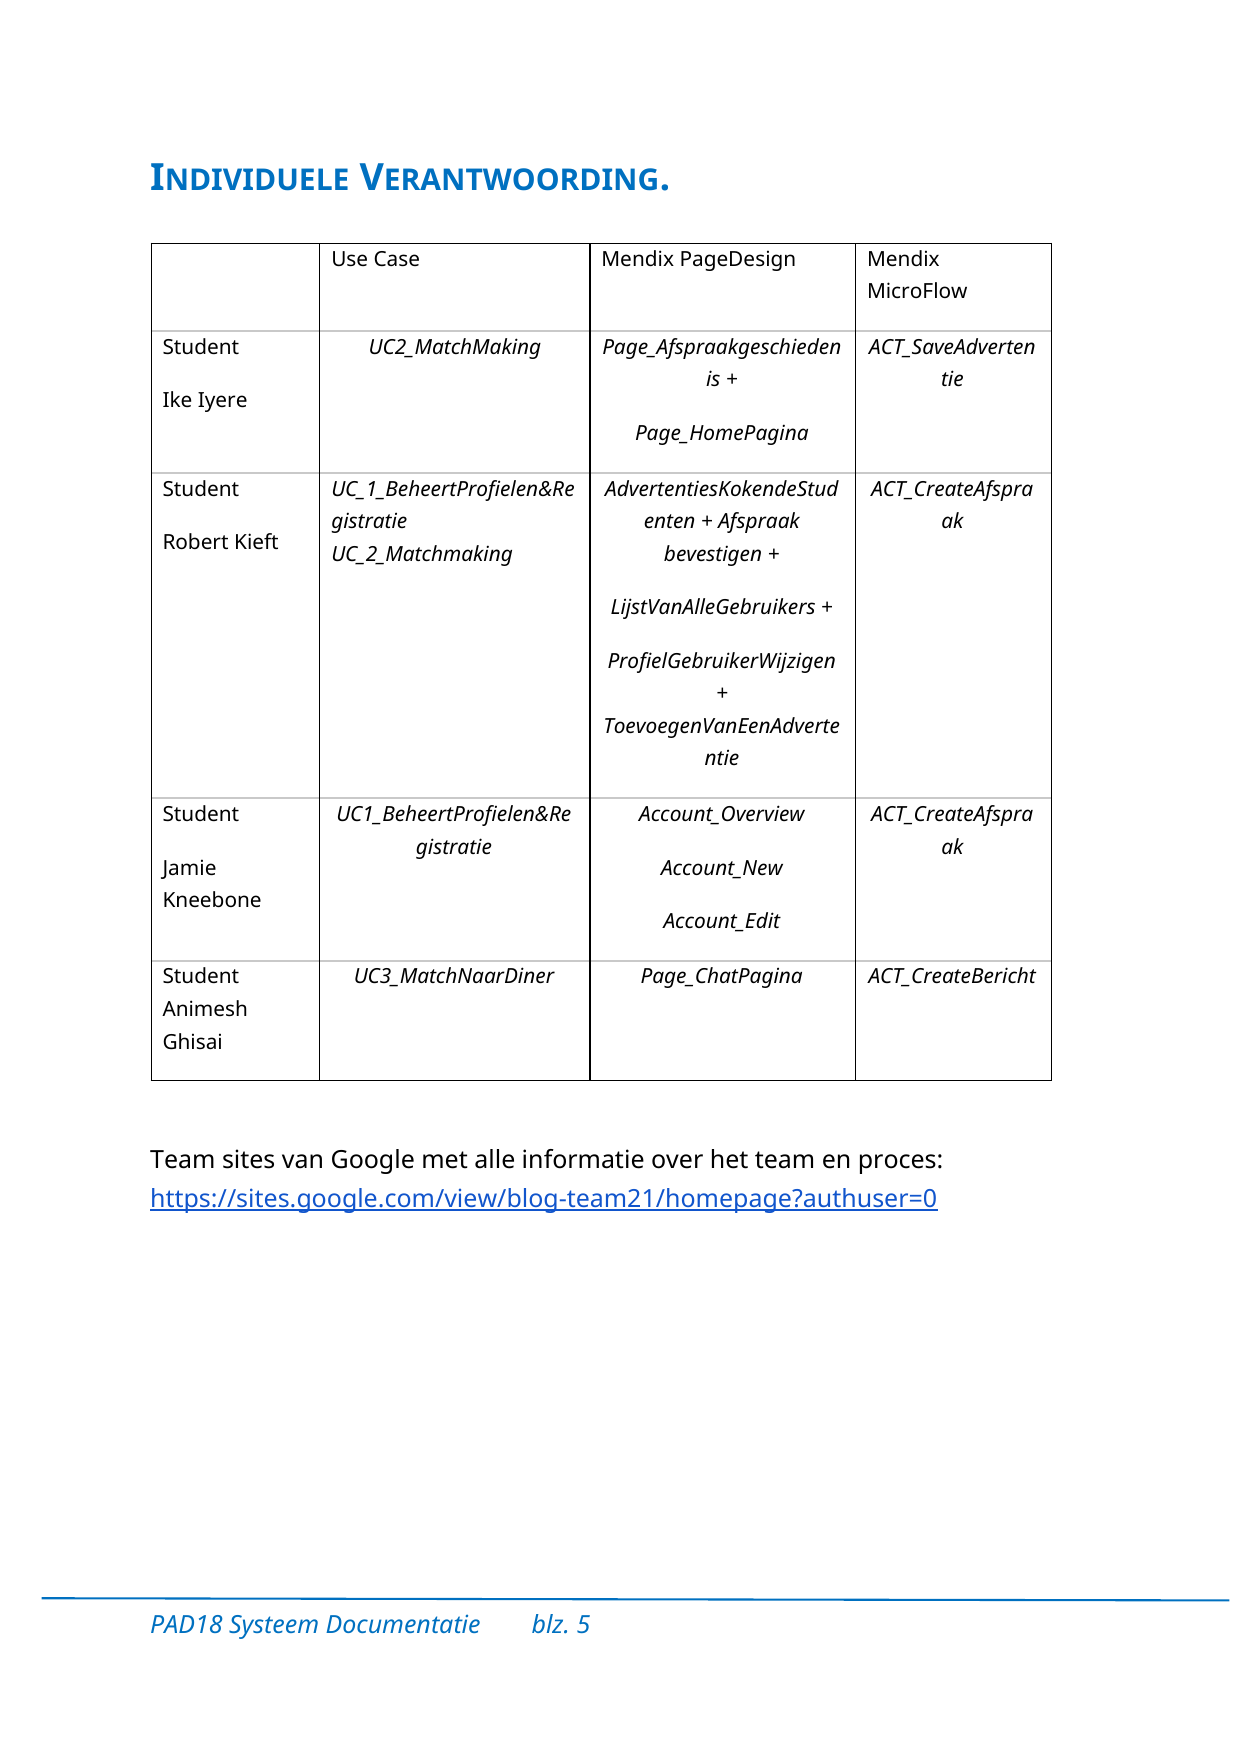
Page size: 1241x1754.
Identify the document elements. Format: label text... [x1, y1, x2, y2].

table_cell Student Animesh Ghisai [152, 962, 319, 1080]
table_cell UC1_BeheertProfielen&Registratie [320, 799, 589, 959]
table_header Mendix MicroFlow [856, 244, 1051, 330]
table_cell UC2_MatchMaking [320, 332, 589, 472]
table_header [152, 244, 319, 330]
table_cell ACT_CreateBericht [856, 962, 1051, 1080]
table_cell Student Ike Iyere [152, 332, 319, 472]
table_cell Account_Overview Account_New Account_Edit [591, 799, 855, 959]
table_cell UC3_MatchNaarDiner [320, 962, 589, 1080]
table_cell Student Jamie Kneebone [152, 799, 319, 959]
table_cell UC_1_BeheertProfielen&Registratie UC_2_Matchmaking [320, 474, 589, 797]
table_cell Student Robert Kieft [152, 474, 319, 797]
table_cell Page_ChatPagina [591, 962, 855, 1080]
subtitle Individuele Verantwoording. [150, 150, 1090, 201]
table_header Use Case [320, 244, 589, 330]
table_cell ACT_SaveAdvertentie [856, 332, 1051, 472]
table_cell Page_Afspraakgeschiedenis + Page_HomePagina [591, 332, 855, 472]
table_cell ACT_CreateAfspraak [856, 799, 1051, 959]
table_cell AdvertentiesKokendeStudenten + Afspraak bevestigen + LijstVanAlleGebruikers + ProfielGebruikerWijzigen + ToevoegenVanEenAdvertentie [591, 474, 855, 797]
table_header Mendix PageDesign [591, 244, 855, 330]
table_cell ACT_CreateAfspraak [856, 474, 1051, 797]
text Team sites van Google met alle informatie over het team en proces: https://sites.google.com/view/blog-team21/homepage?authuser=0 [150, 1141, 1090, 1215]
